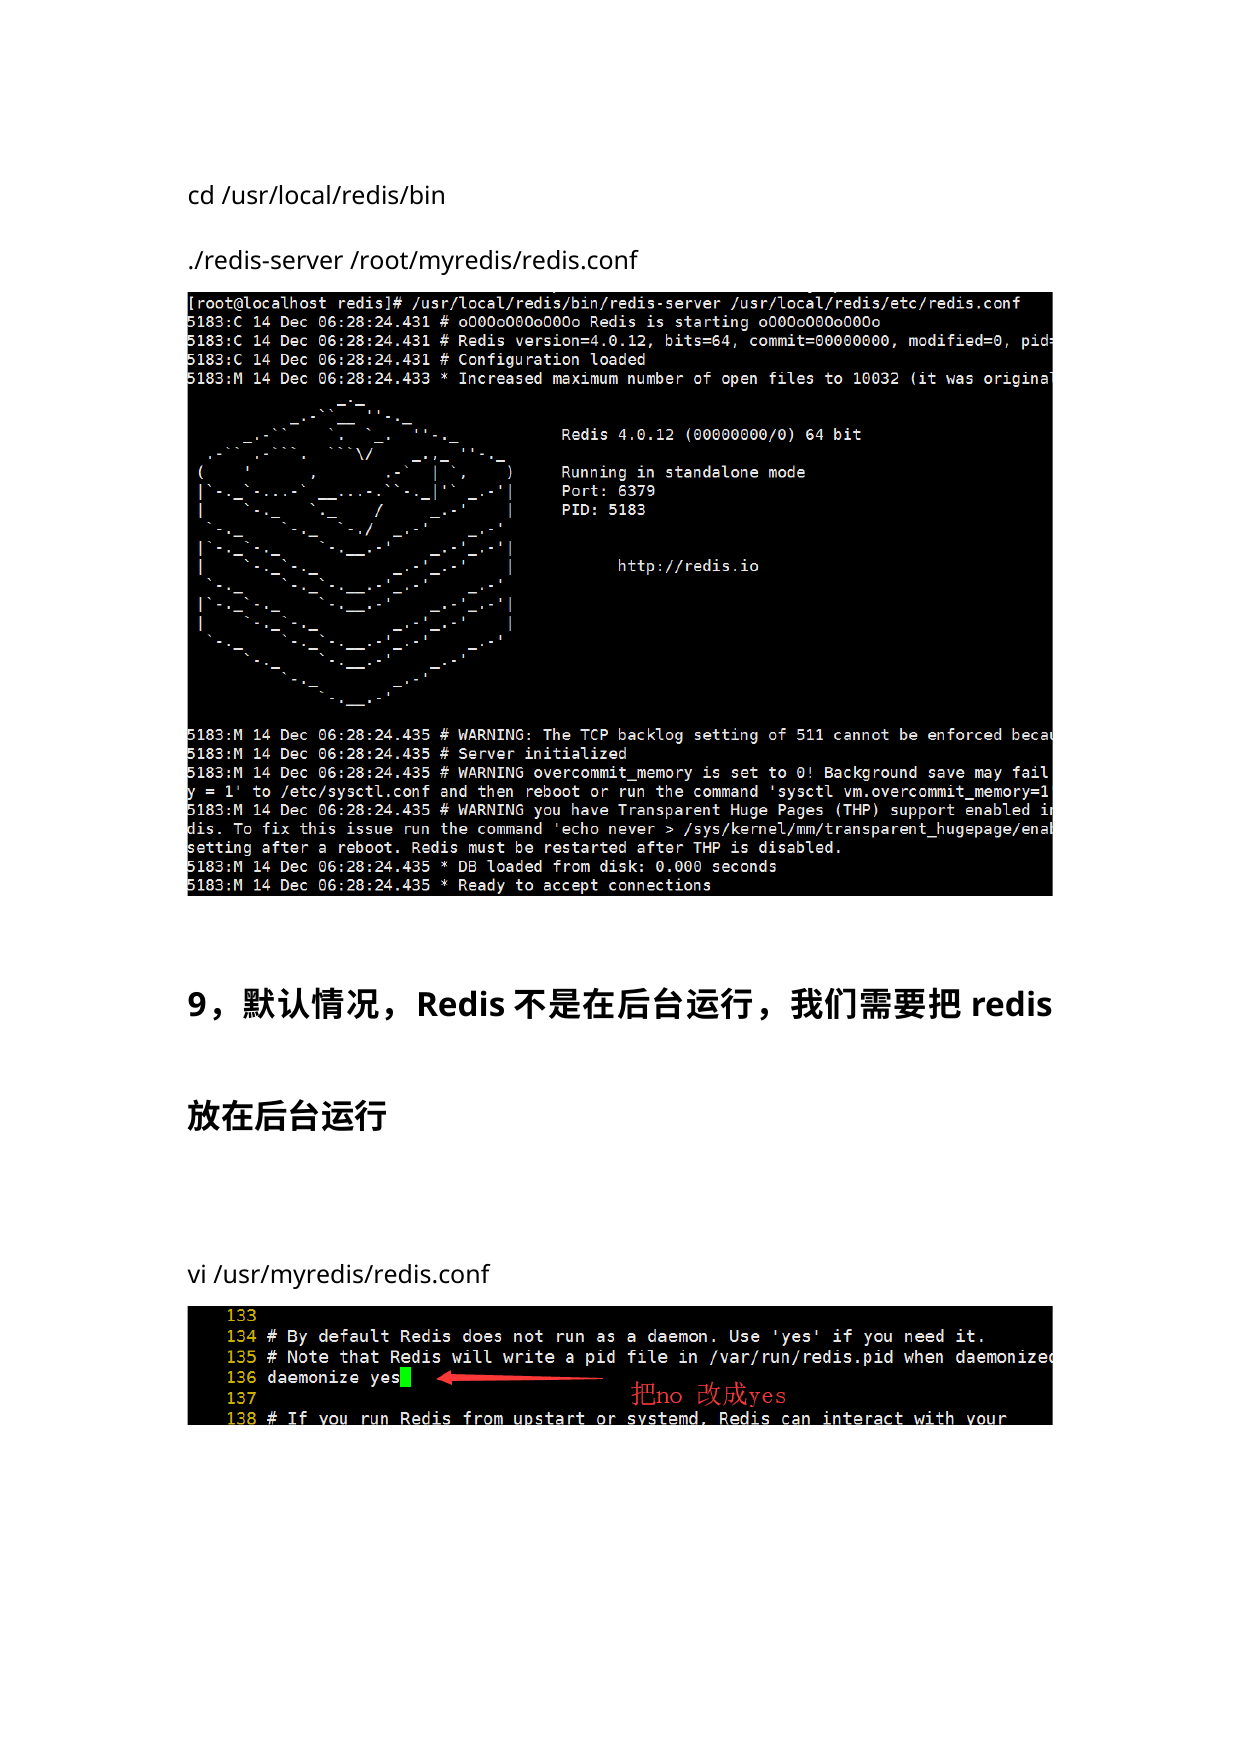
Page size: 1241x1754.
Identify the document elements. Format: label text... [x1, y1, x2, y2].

text vi /usr/myredis/redis.conf [187, 1241, 1053, 1306]
picture [187, 1306, 1053, 1425]
text ./redis-server /root/myredis/redis.conf [187, 227, 1053, 292]
subtitle 9，默认情况，Redis不是在后台运行，我们需要把redis放在后台运行 [187, 969, 1053, 1146]
picture [187, 292, 1053, 896]
text cd /usr/local/redis/bin [187, 162, 1053, 227]
